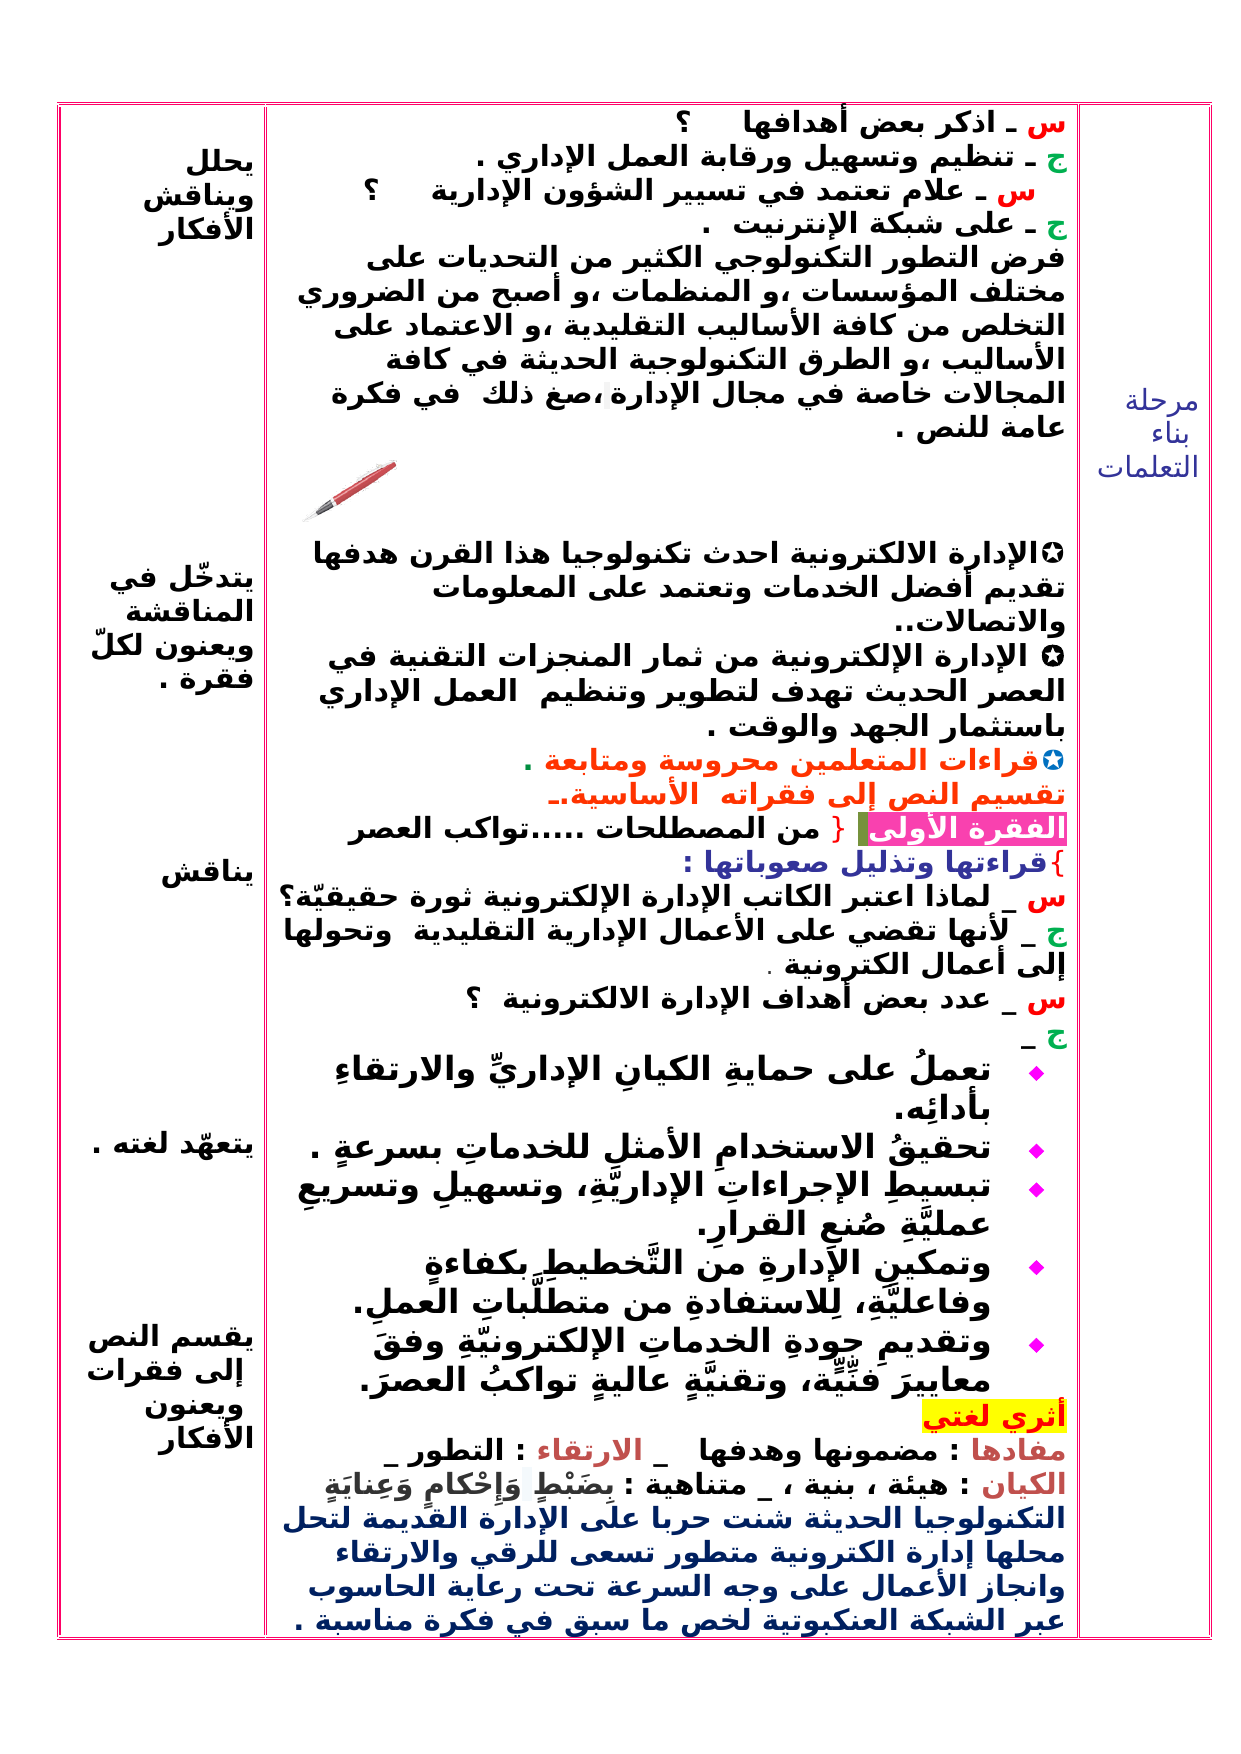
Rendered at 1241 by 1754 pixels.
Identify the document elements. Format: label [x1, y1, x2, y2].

picture [298, 454, 401, 528]
table_cell [59, 103, 266, 1637]
table_cell [1080, 103, 1211, 1637]
table_cell [266, 105, 1077, 1637]
